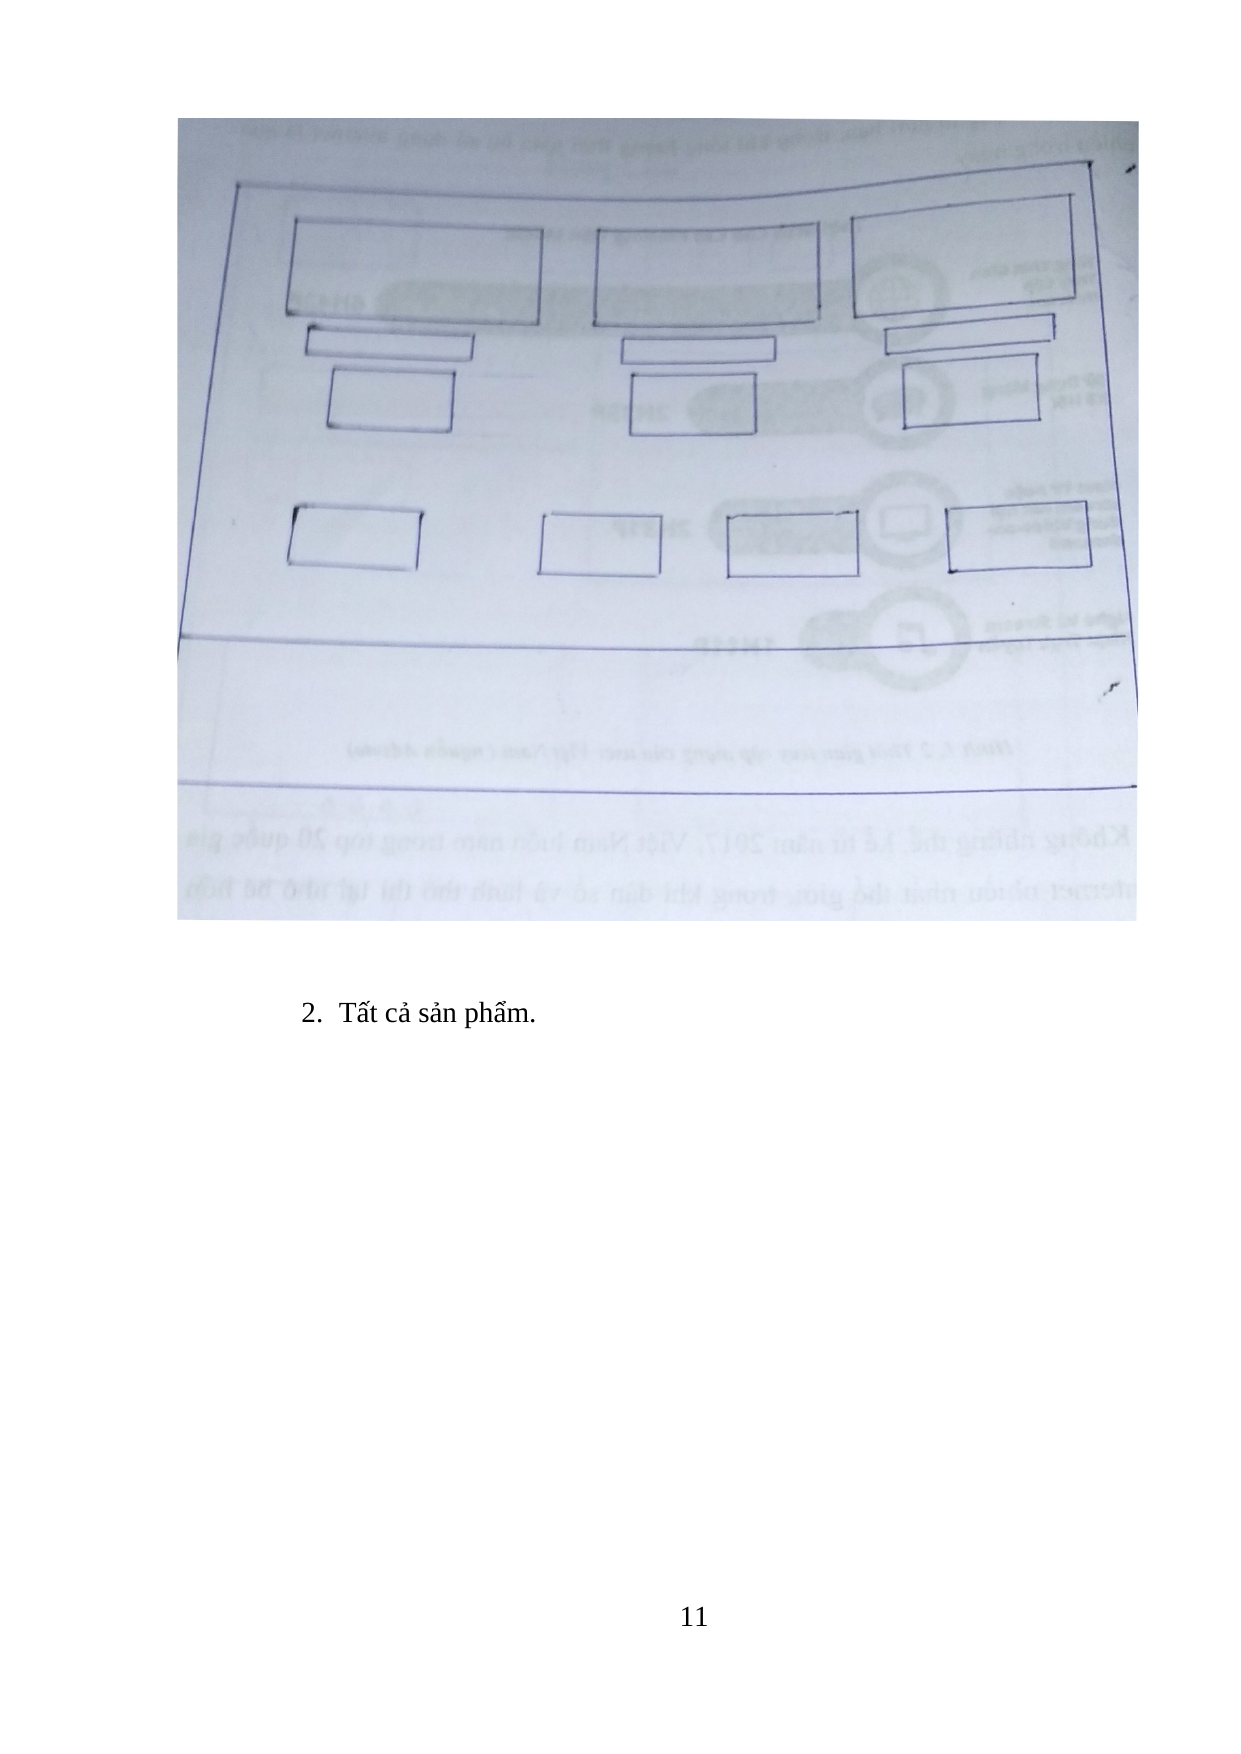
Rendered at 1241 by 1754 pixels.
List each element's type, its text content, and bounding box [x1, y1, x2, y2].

list Tất cả sản phẩm. [301, 996, 1152, 1029]
picture [177, 118, 1139, 921]
